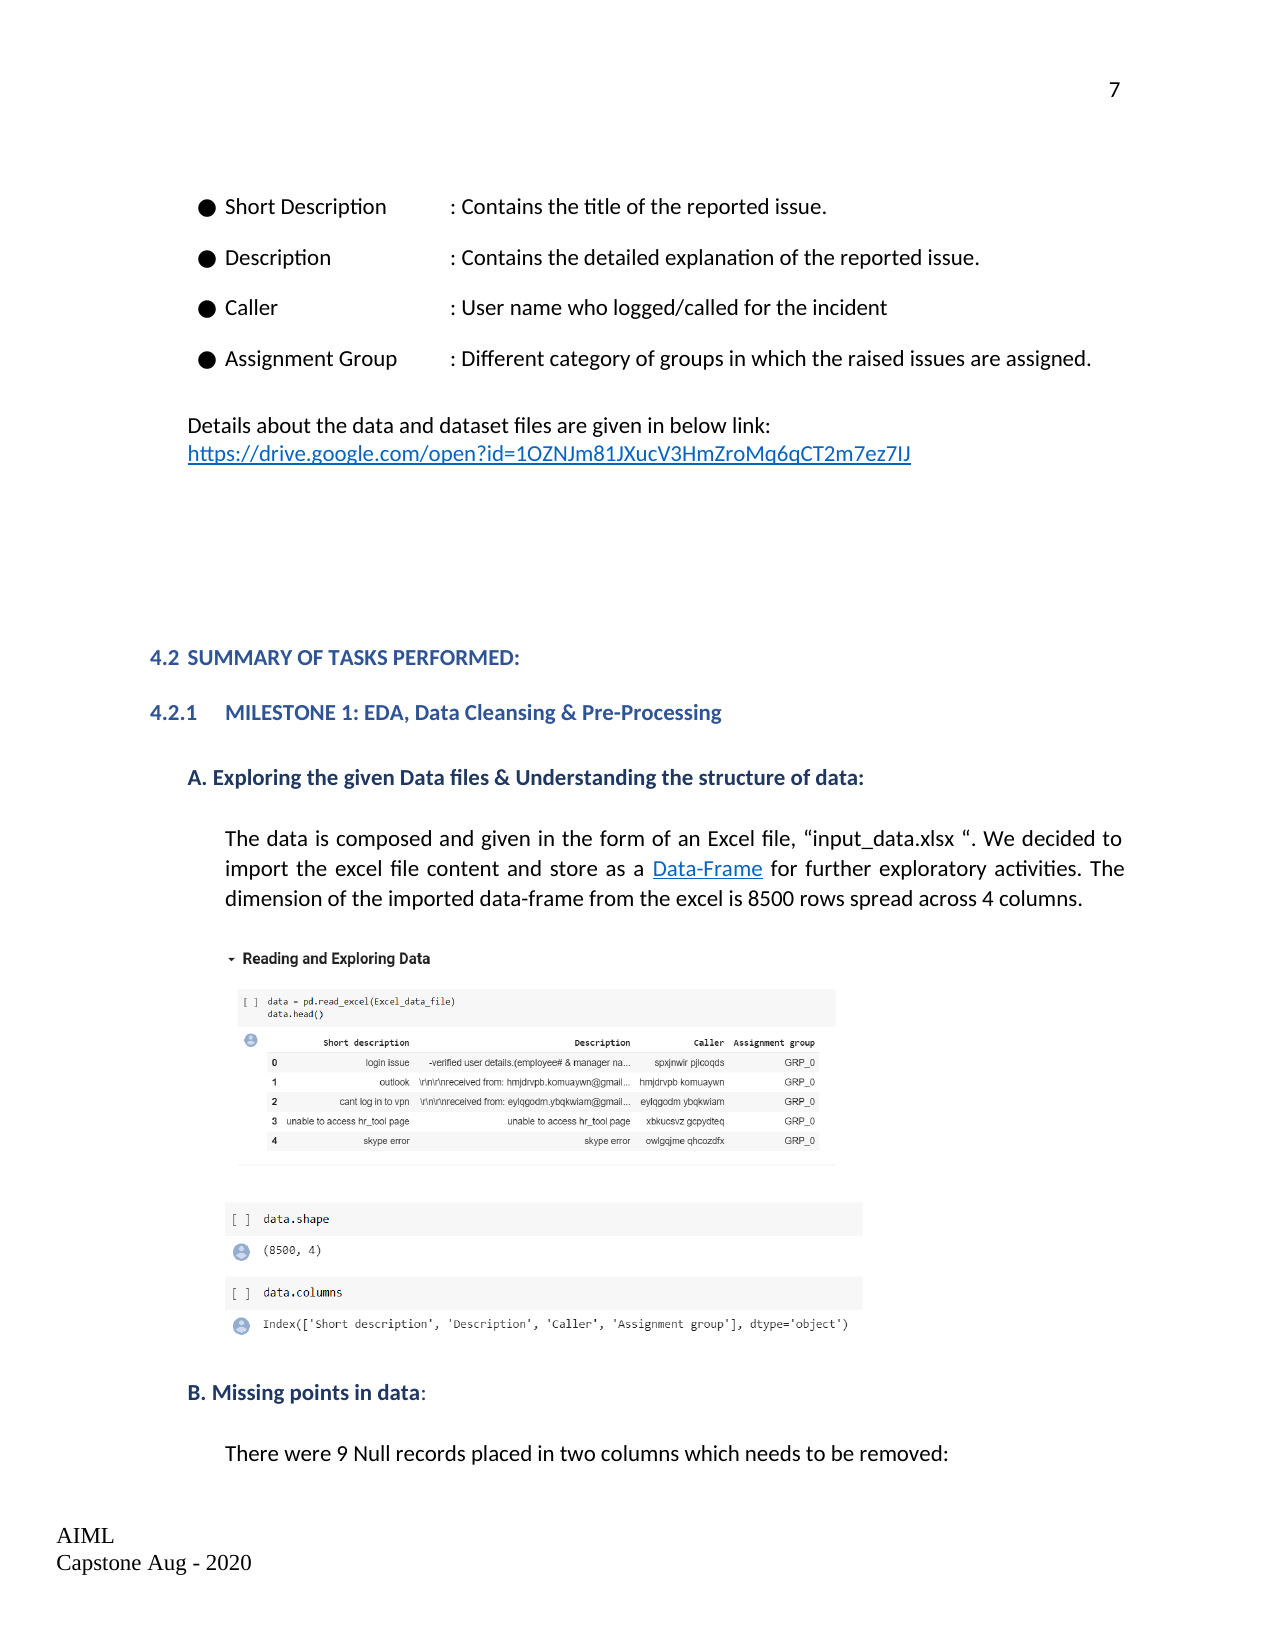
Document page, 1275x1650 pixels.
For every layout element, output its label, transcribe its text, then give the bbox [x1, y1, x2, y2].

subtitle 4.2.1 MILESTONE 1: EDA, Data Cleansing & Pre-Processing [150, 698, 1120, 726]
subtitle B. Missing points in data: [187, 1378, 1120, 1407]
picture [225, 944, 836, 1166]
subtitle A. Exploring the given Data files & Understanding the structure of data: [187, 763, 1120, 791]
picture [225, 1198, 863, 1342]
text Details about the data and dataset files are given in below link: [150, 411, 1125, 439]
list Short Description : Contains the title of the reported issue. [197, 180, 1125, 227]
text There were 9 Null records placed in two columns which needs to be removed: [225, 1439, 1125, 1467]
subtitle SUMMARY OF TASKS PERFORMED: [150, 643, 1120, 671]
list Caller : User name who logged/called for the incident [197, 282, 1125, 329]
text https://drive.google.com/open?id=1OZNJm81JXucV3HmZroMq6qCT2m7ez7IJ [150, 439, 1125, 467]
list Description : Contains the detailed explanation of the reported issue. [197, 231, 1125, 278]
list Assignment Group : Different category of groups in which the raised issues are assigned. [197, 332, 1125, 379]
text The data is composed and given in the form of an Excel file, “input_data.xlsx “. We decided to import the excel file content and store as a Data-Frame for further exploratory activities. The dimension of the imported data-frame from the excel is 8500 rows spread across 4 columns. [225, 824, 1125, 912]
